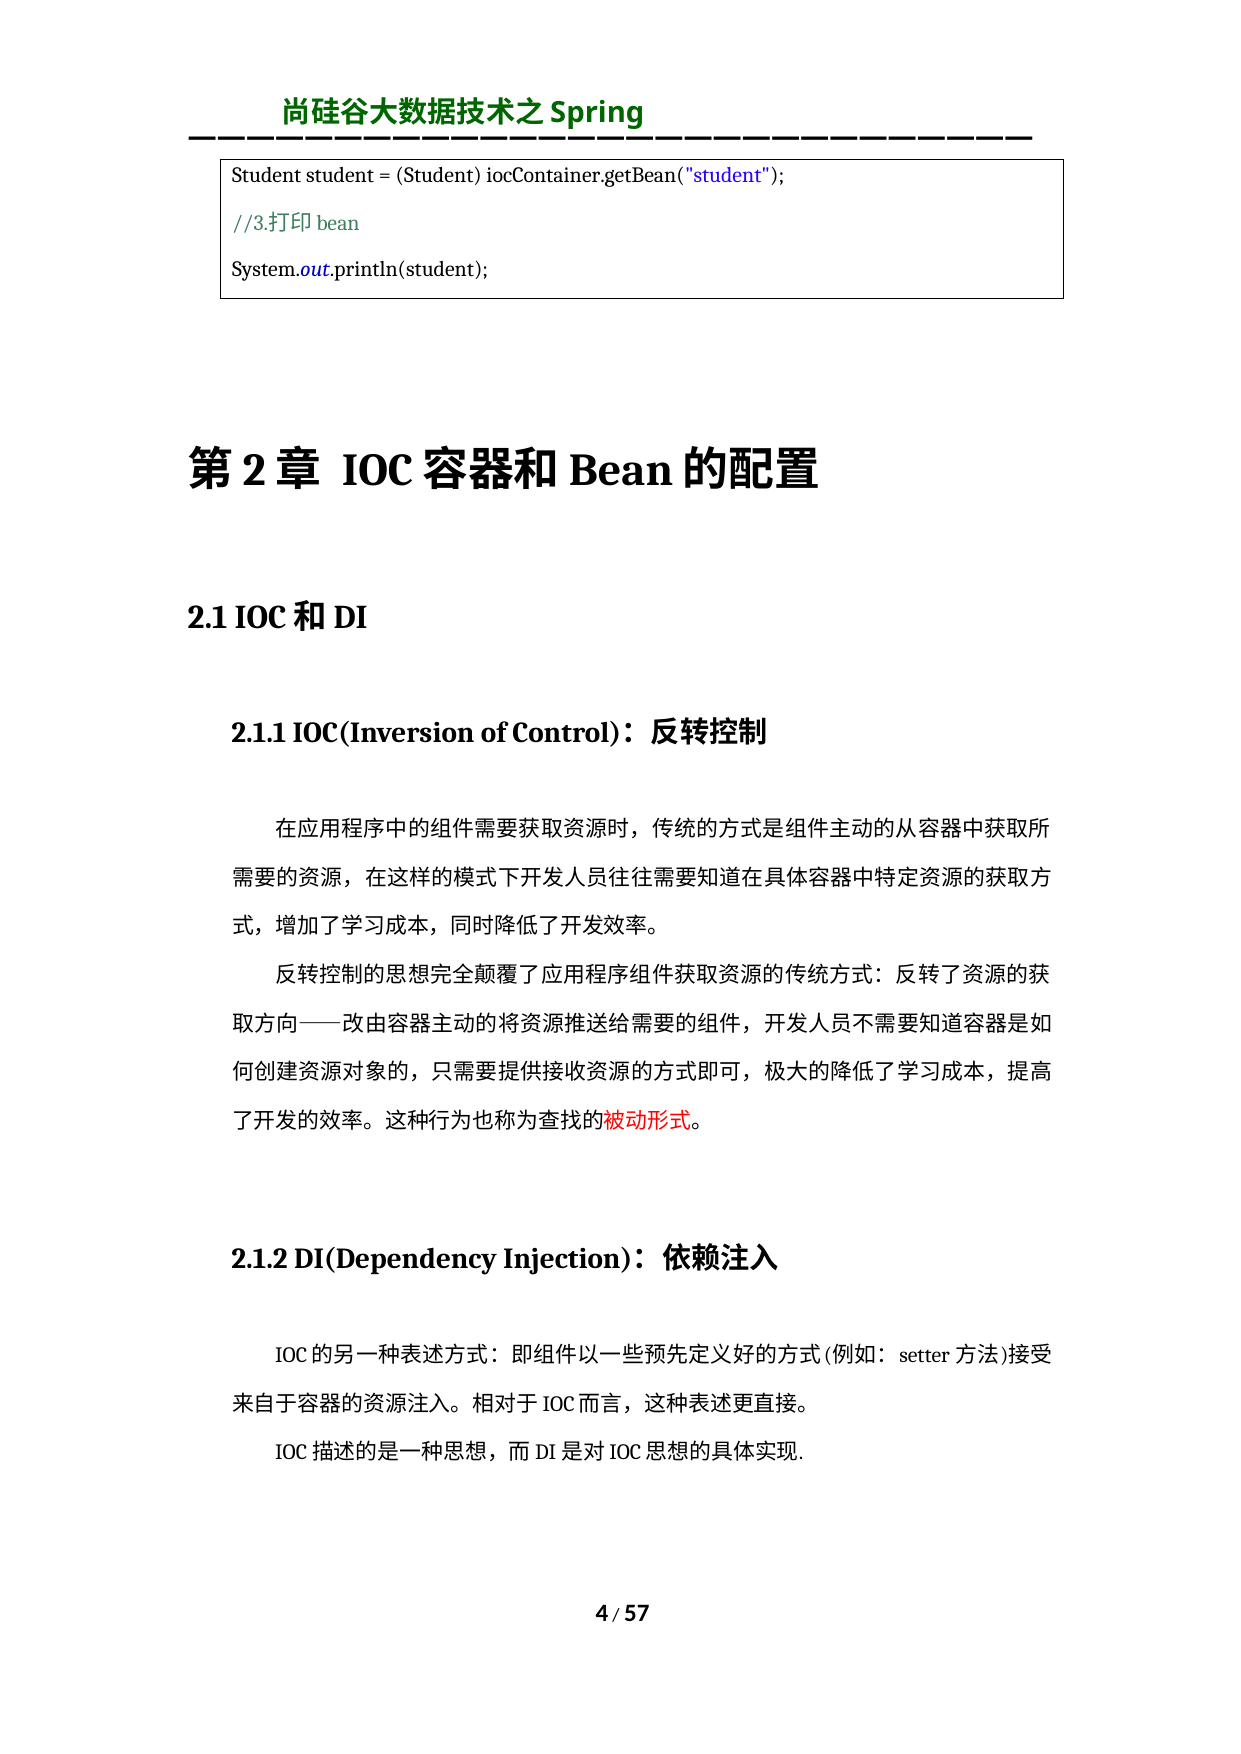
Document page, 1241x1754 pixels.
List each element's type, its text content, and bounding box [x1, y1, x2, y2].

text 在应用程序中的组件需要获取资源时，传统的方式是组件主动的从容器中获取所需要的资源，在这样的模式下开发人员往往需要知道在具体容器中特定资源的获取方式，增加了学习成本，同时降低了开发效率。 [232, 811, 1053, 941]
text IOC 描述的是一种思想，而DI 是对IOC思想的具体实现. [232, 1433, 1053, 1466]
subtitle 第2章 IOC容器和Bean的配置 [187, 416, 1053, 514]
subtitle 2.1.2 DI(Dependency Injection)：依赖注入 [187, 1223, 1053, 1288]
subtitle 2.1.1 IOC(Inversion of Control)：反转控制 [187, 697, 1053, 762]
subtitle 2.1 IOC和DI [187, 581, 1053, 646]
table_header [221, 160, 1063, 298]
text IOC的另一种表述方式：即组件以一些预先定义好的方式(例如：setter 方法)接受来自于容器的资源注入。相对于IOC而言，这种表述更直接。 [232, 1336, 1053, 1418]
text 反转控制的思想完全颠覆了应用程序组件获取资源的传统方式：反转了资源的获取方向——改由容器主动的将资源推送给需要的组件，开发人员不需要知道容器是如何创建资源对象的，只需要提供接收资源的方式即可，极大的降低了学习成本，提高了开发的效率。这种行为也称为查找的被动形式。 [232, 956, 1053, 1135]
